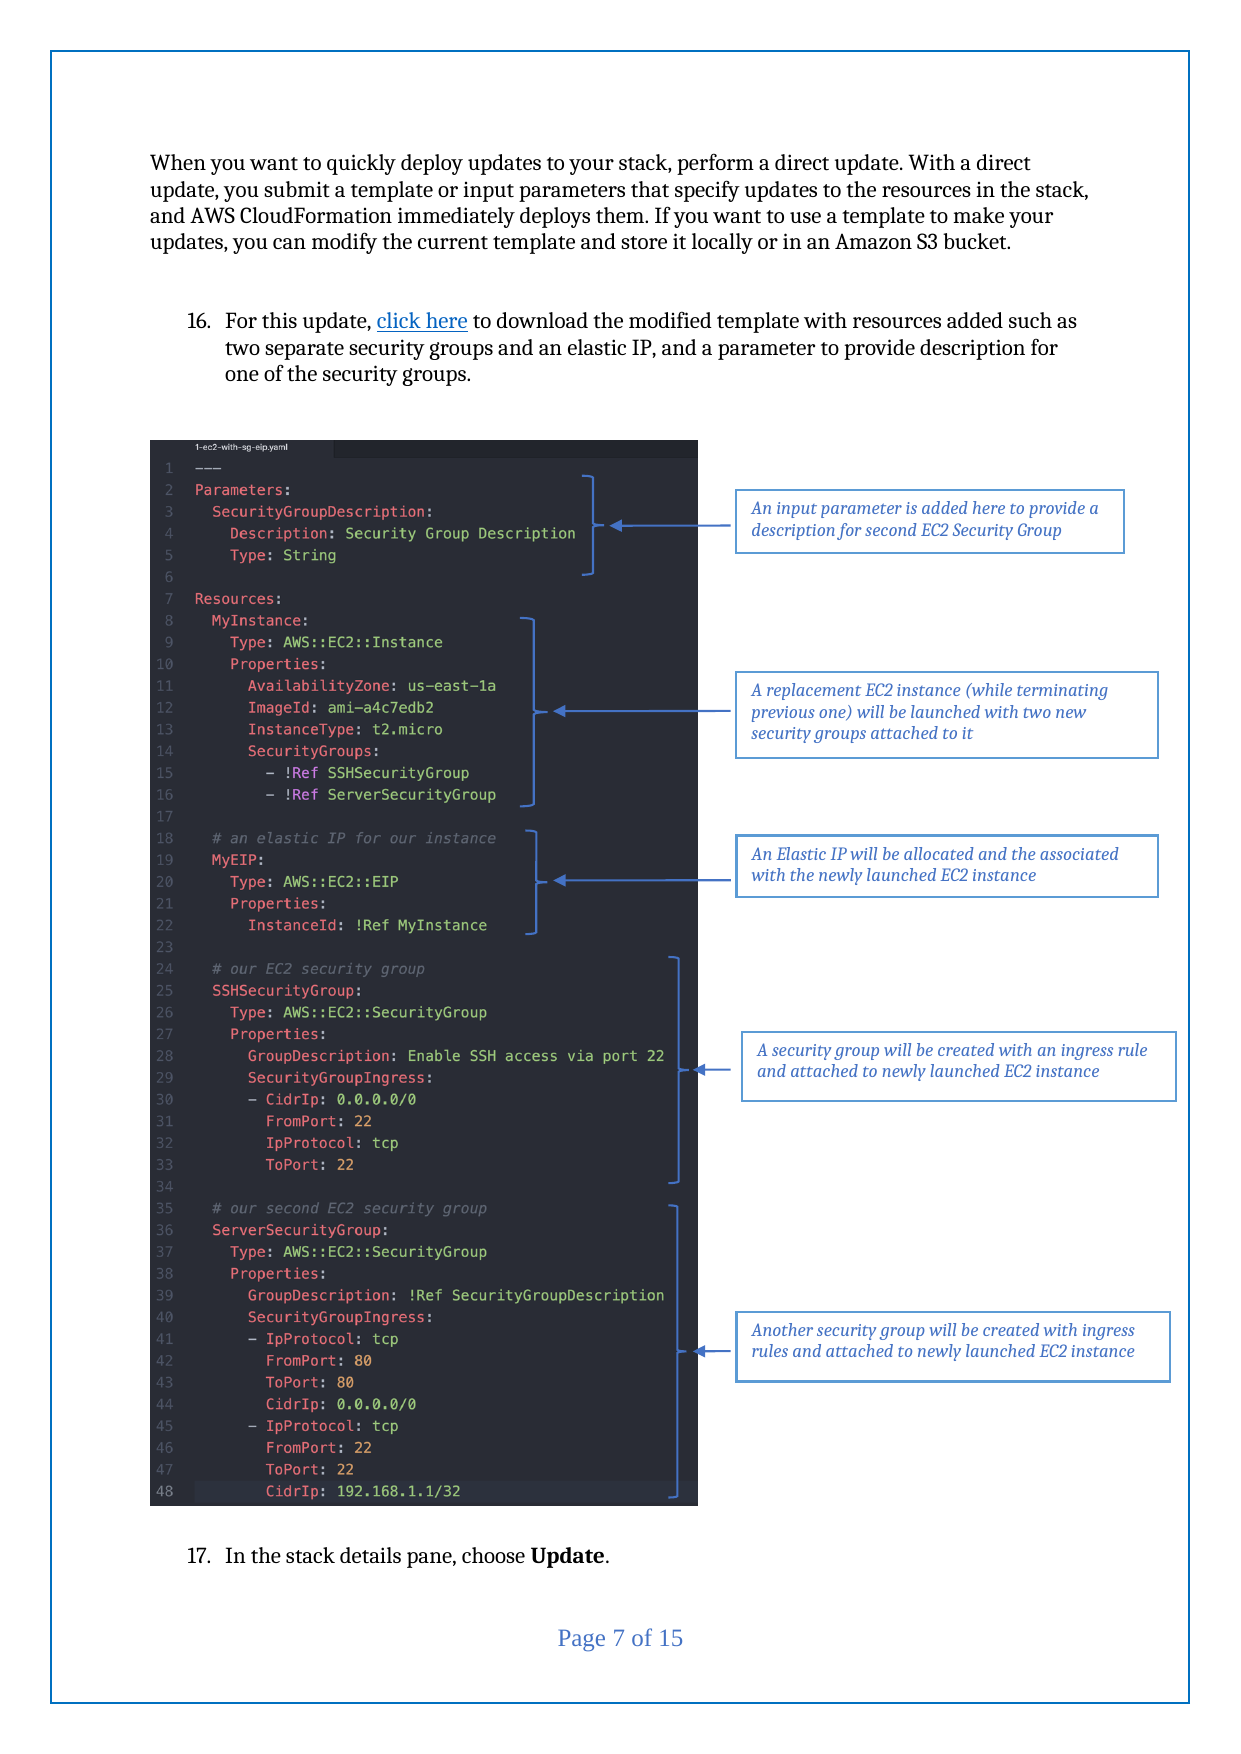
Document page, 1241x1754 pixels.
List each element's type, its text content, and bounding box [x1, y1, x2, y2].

text When you want to quickly deploy updates to your stack, perform a direct update. With a direct update, you submit a template or input parameters that specify updates to the resources in the stack, and AWS CloudFormation immediately deploys them. If you want to use a template to make your updates, you can modify the current template and store it locally or in an Amazon S3 bucket. [150, 150, 1090, 255]
list For this update, click here to download the modified template with resources added such as two separate security groups and an elastic IP, and a parameter to provide description for one of the security groups. [187, 308, 1090, 387]
list In the stack details pane, choose Update. [187, 1532, 1090, 1569]
picture [150, 440, 698, 1506]
